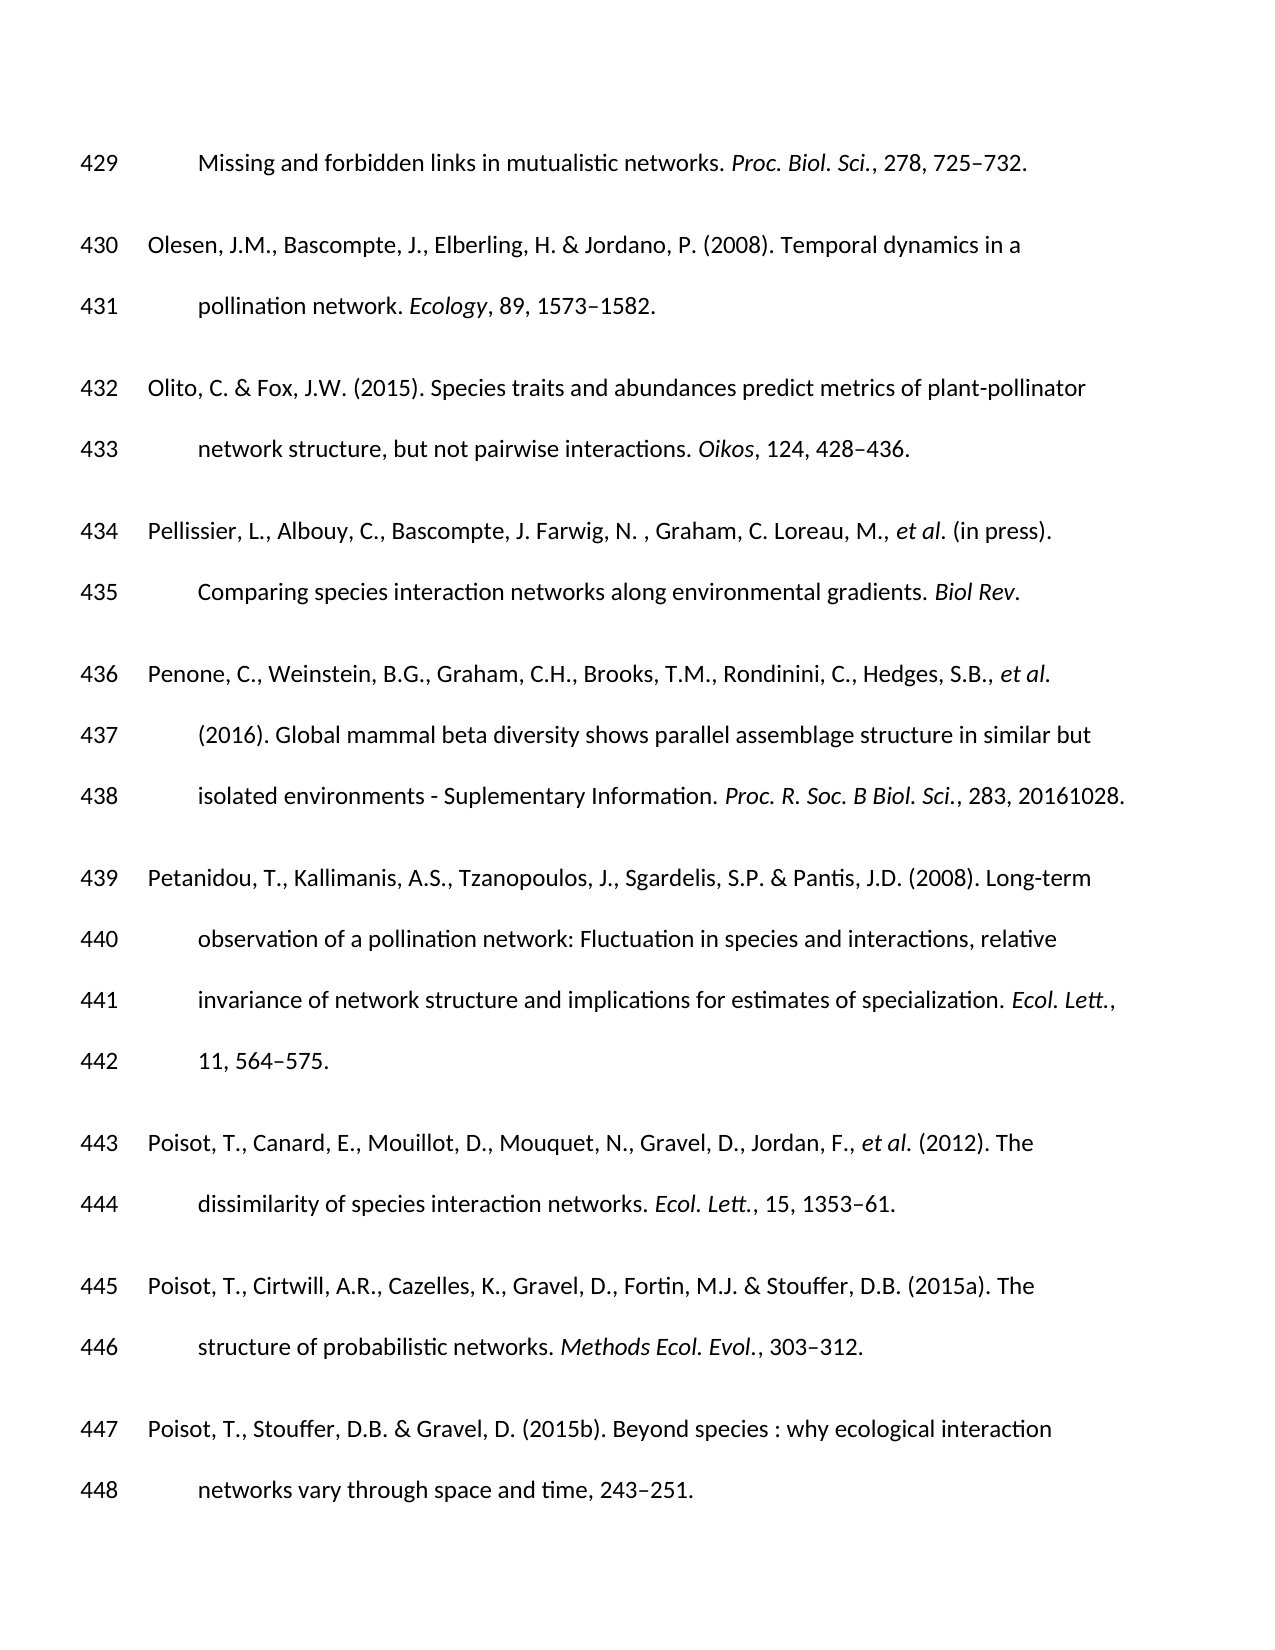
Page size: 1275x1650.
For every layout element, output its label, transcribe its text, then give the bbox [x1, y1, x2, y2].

text Poisot, T., Stouffer, D.B. & Gravel, D. (2015b). Beyond species : why ecological interaction networks vary through space and time, 243–251. [148, 1413, 1127, 1504]
text Olesen, J.M., Bascompte, J., Elberling, H. & Jordano, P. (2008). Temporal dynamics in a pollination network. Ecology, 89, 1573–1582. [148, 229, 1127, 321]
text Petanidou, T., Kallimanis, A.S., Tzanopoulos, J., Sgardelis, S.P. & Pantis, J.D. (2008). Long-term observation of a pollination network: Fluctuation in species and interactions, relative invariance of network structure and implications for estimates of specialization. Ecol. Lett., 11, 564–575. [148, 862, 1127, 1076]
text Penone, C., Weinstein, B.G., Graham, C.H., Brooks, T.M., Rondinini, C., Hedges, S.B., et al. (2016). Global mammal beta diversity shows parallel assemblage structure in similar but isolated environments - Suplementary Information. Proc. R. Soc. B Biol. Sci., 283, 20161028. [148, 658, 1127, 811]
text Pellissier, L., Albouy, C., Bascompte, J. Farwig, N. , Graham, C. Loreau, M., et al. (in press). Comparing species interaction networks along environmental gradients. Biol Rev. [148, 515, 1127, 607]
text Olito, C. & Fox, J.W. (2015). Species traits and abundances predict metrics of plant-pollinator network structure, but not pairwise interactions. Oikos, 124, 428–436. [148, 372, 1127, 464]
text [148, 148, 1127, 178]
text Poisot, T., Cirtwill, A.R., Cazelles, K., Gravel, D., Fortin, M.J. & Stouffer, D.B. (2015a). The structure of probabilistic networks. Methods Ecol. Evol., 303–312. [148, 1270, 1127, 1362]
text Poisot, T., Canard, E., Mouillot, D., Mouquet, N., Gravel, D., Jordan, F., et al. (2012). The dissimilarity of species interaction networks. Ecol. Lett., 15, 1353–61. [148, 1127, 1127, 1219]
